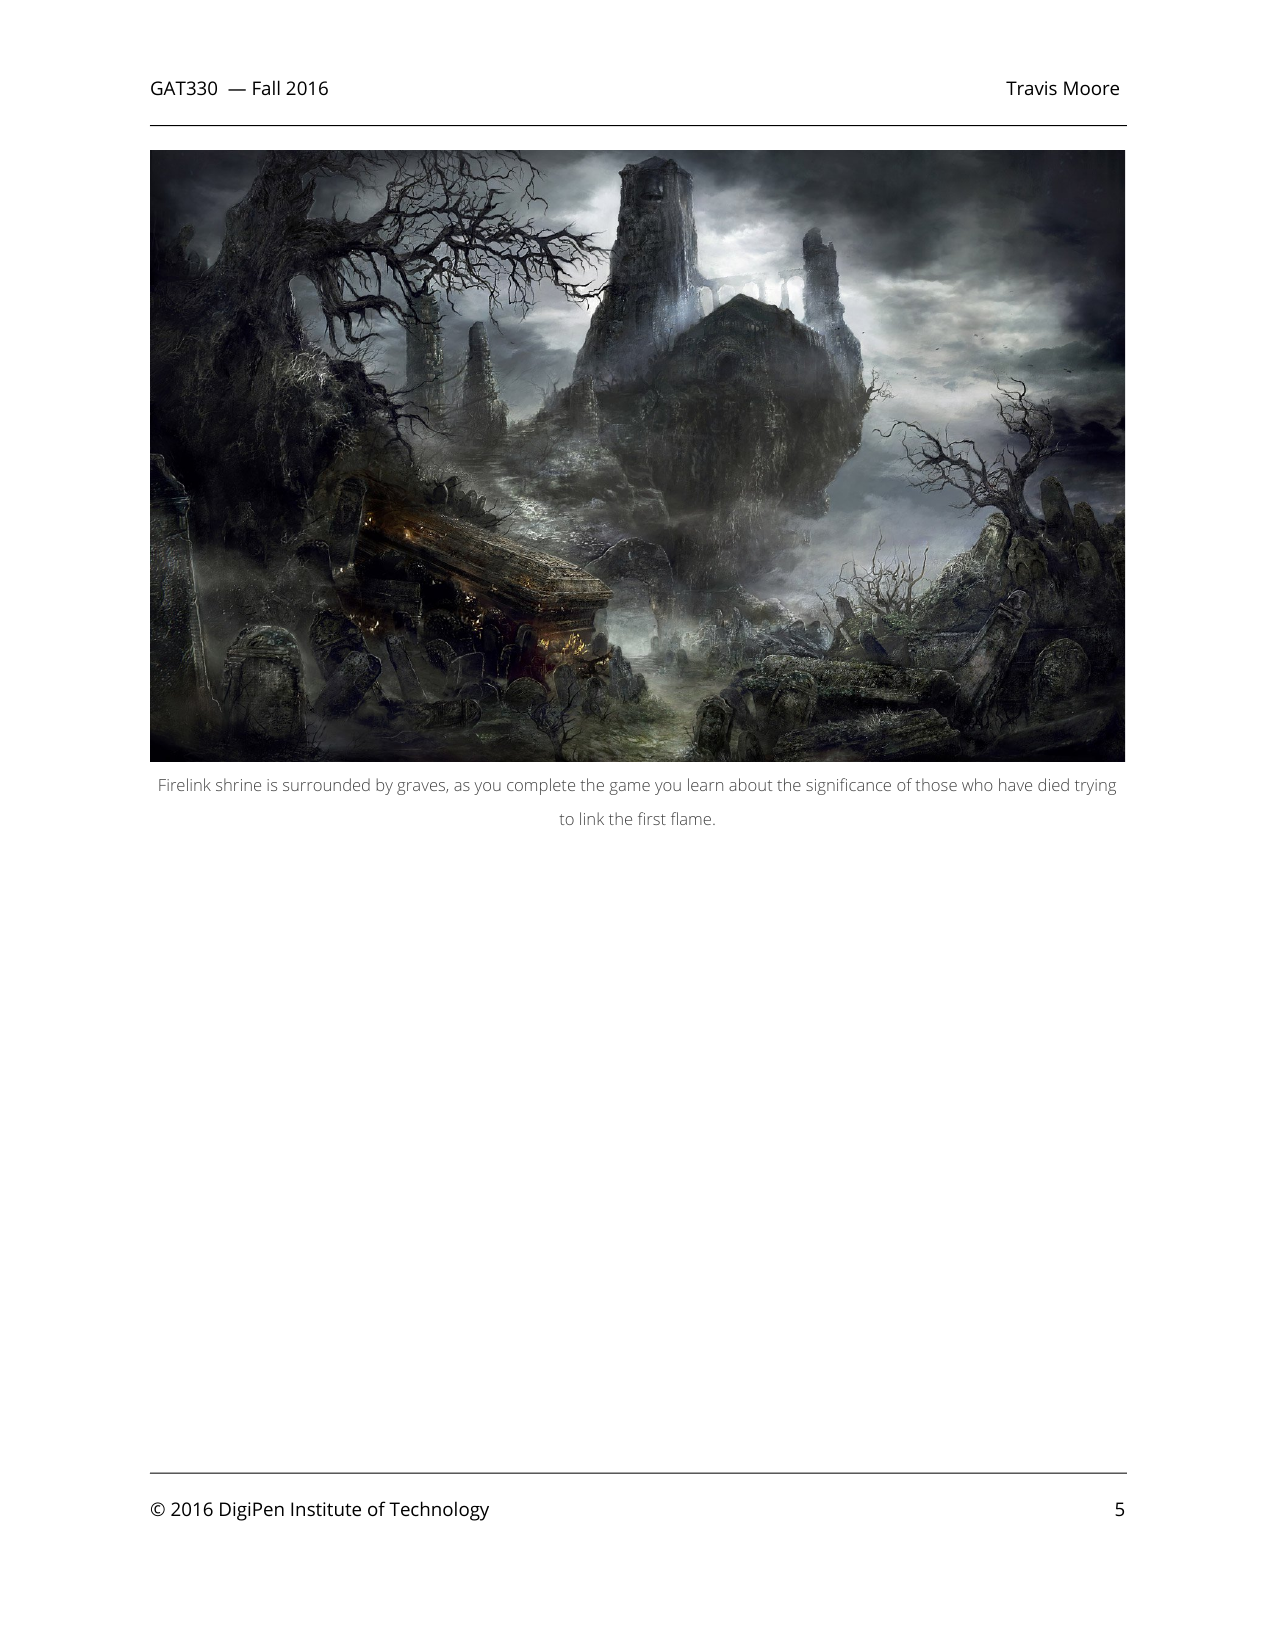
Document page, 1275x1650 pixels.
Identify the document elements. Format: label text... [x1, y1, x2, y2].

picture [150, 150, 1125, 762]
text Firelink shrine is surrounded by graves, as you complete the game you learn about the significance of those who have died trying to link the first flame. [150, 762, 1125, 830]
